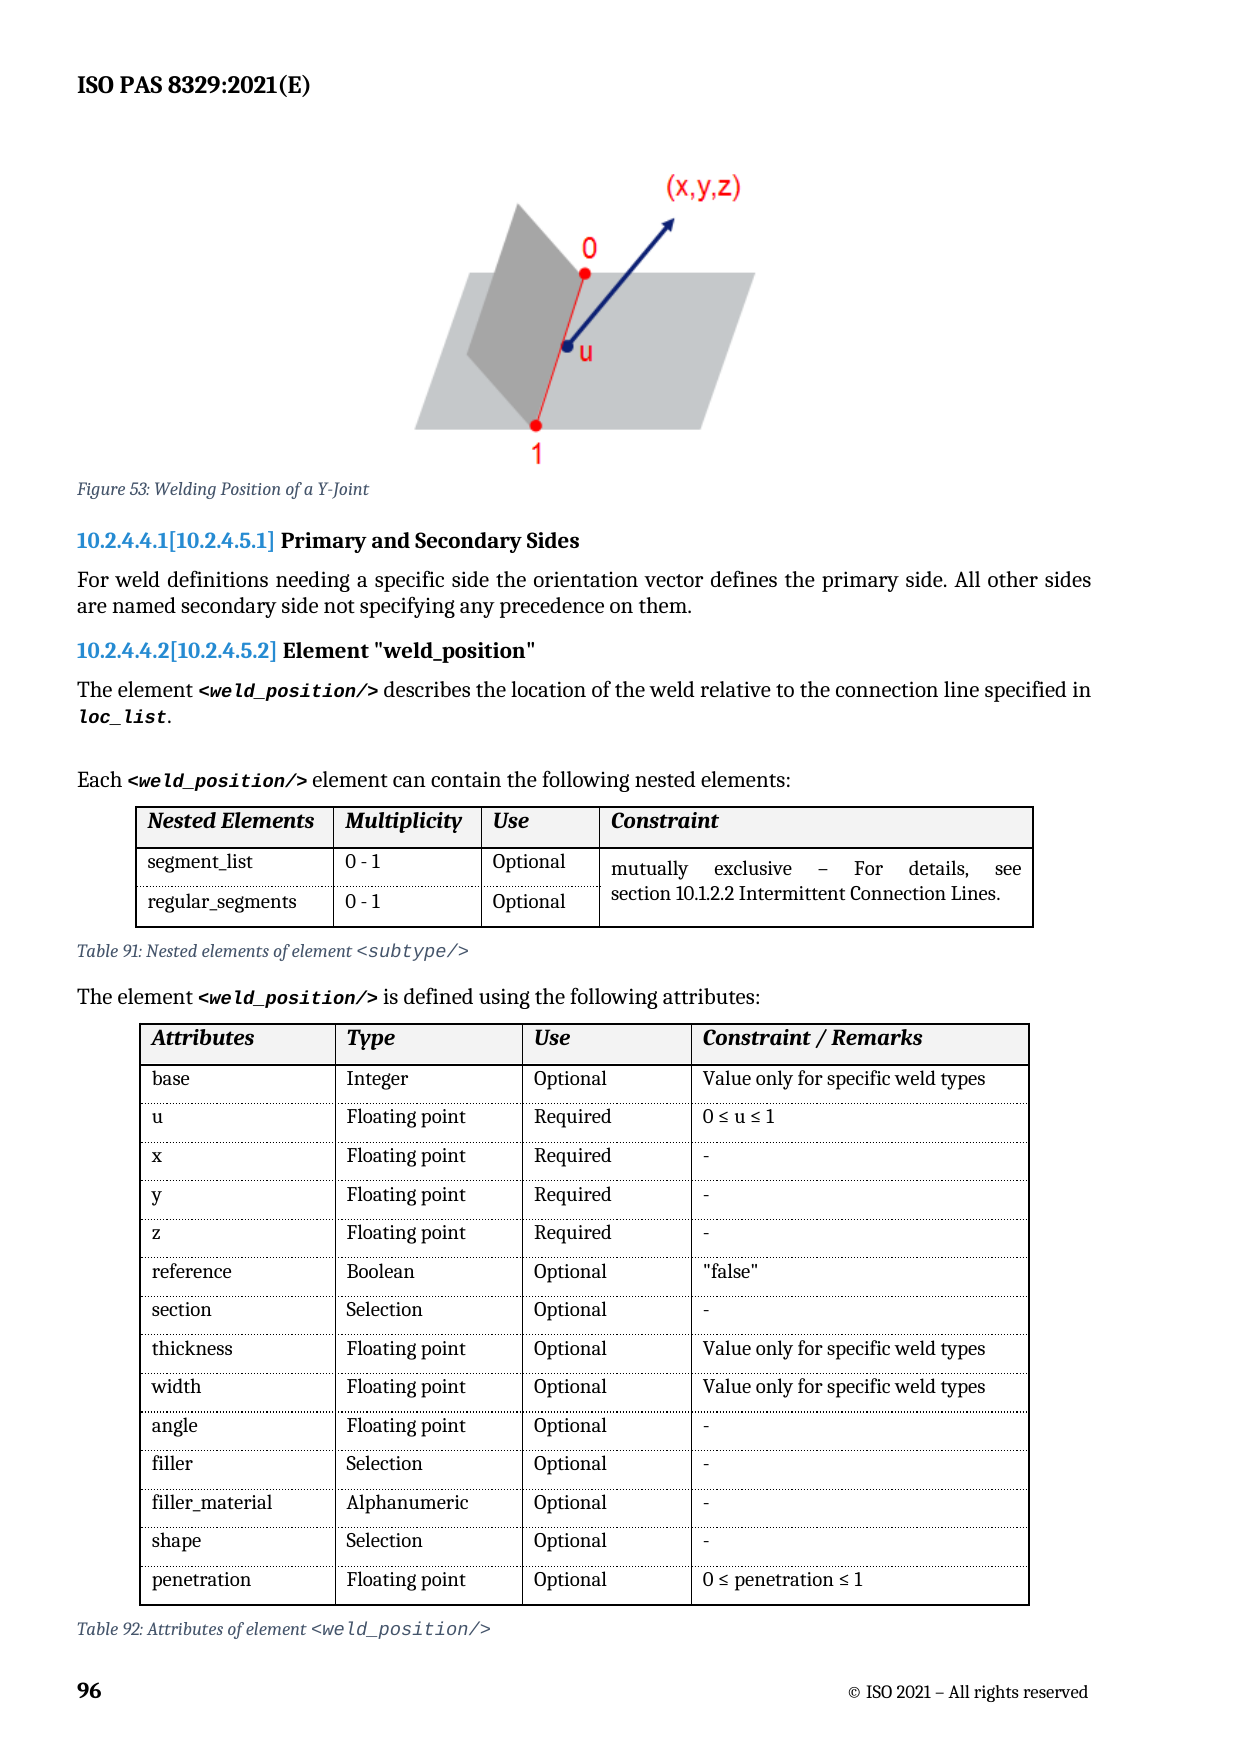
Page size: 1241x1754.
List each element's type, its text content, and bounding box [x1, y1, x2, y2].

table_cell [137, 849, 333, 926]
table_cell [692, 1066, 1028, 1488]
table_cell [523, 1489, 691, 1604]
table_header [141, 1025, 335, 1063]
text Table 92: Attributes of element <weld_position/> [77, 1619, 1092, 1641]
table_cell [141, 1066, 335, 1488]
subtitle Primary and Secondary Sides [77, 527, 1092, 554]
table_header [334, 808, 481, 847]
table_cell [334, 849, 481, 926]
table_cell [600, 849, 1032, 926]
text The element <weld_position/> describes the location of the weld relative to the connection line specified in loc_list. [77, 677, 1092, 729]
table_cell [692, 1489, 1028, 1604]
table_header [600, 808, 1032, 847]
subtitle Element "weld_position" [77, 638, 1092, 664]
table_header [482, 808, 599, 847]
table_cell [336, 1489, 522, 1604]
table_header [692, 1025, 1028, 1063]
text Table 91: Nested elements of element <subtype/> [77, 940, 1092, 963]
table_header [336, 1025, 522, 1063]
text For weld definitions needing a specific side the orientation vector defines the primary side. All other sides are named secondary side not specifying any precedence on them. [77, 566, 1092, 619]
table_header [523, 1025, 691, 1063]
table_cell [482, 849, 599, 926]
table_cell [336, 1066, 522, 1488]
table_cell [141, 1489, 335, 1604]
text Figure 53: Welding Position of a Y-Joint [77, 479, 1092, 500]
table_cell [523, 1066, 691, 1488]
text Each <weld_position/> element can contain the following nested elements: [77, 767, 1092, 793]
text The element <weld_position/> is defined using the following attributes: [77, 984, 1092, 1010]
picture [372, 173, 798, 467]
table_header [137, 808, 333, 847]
